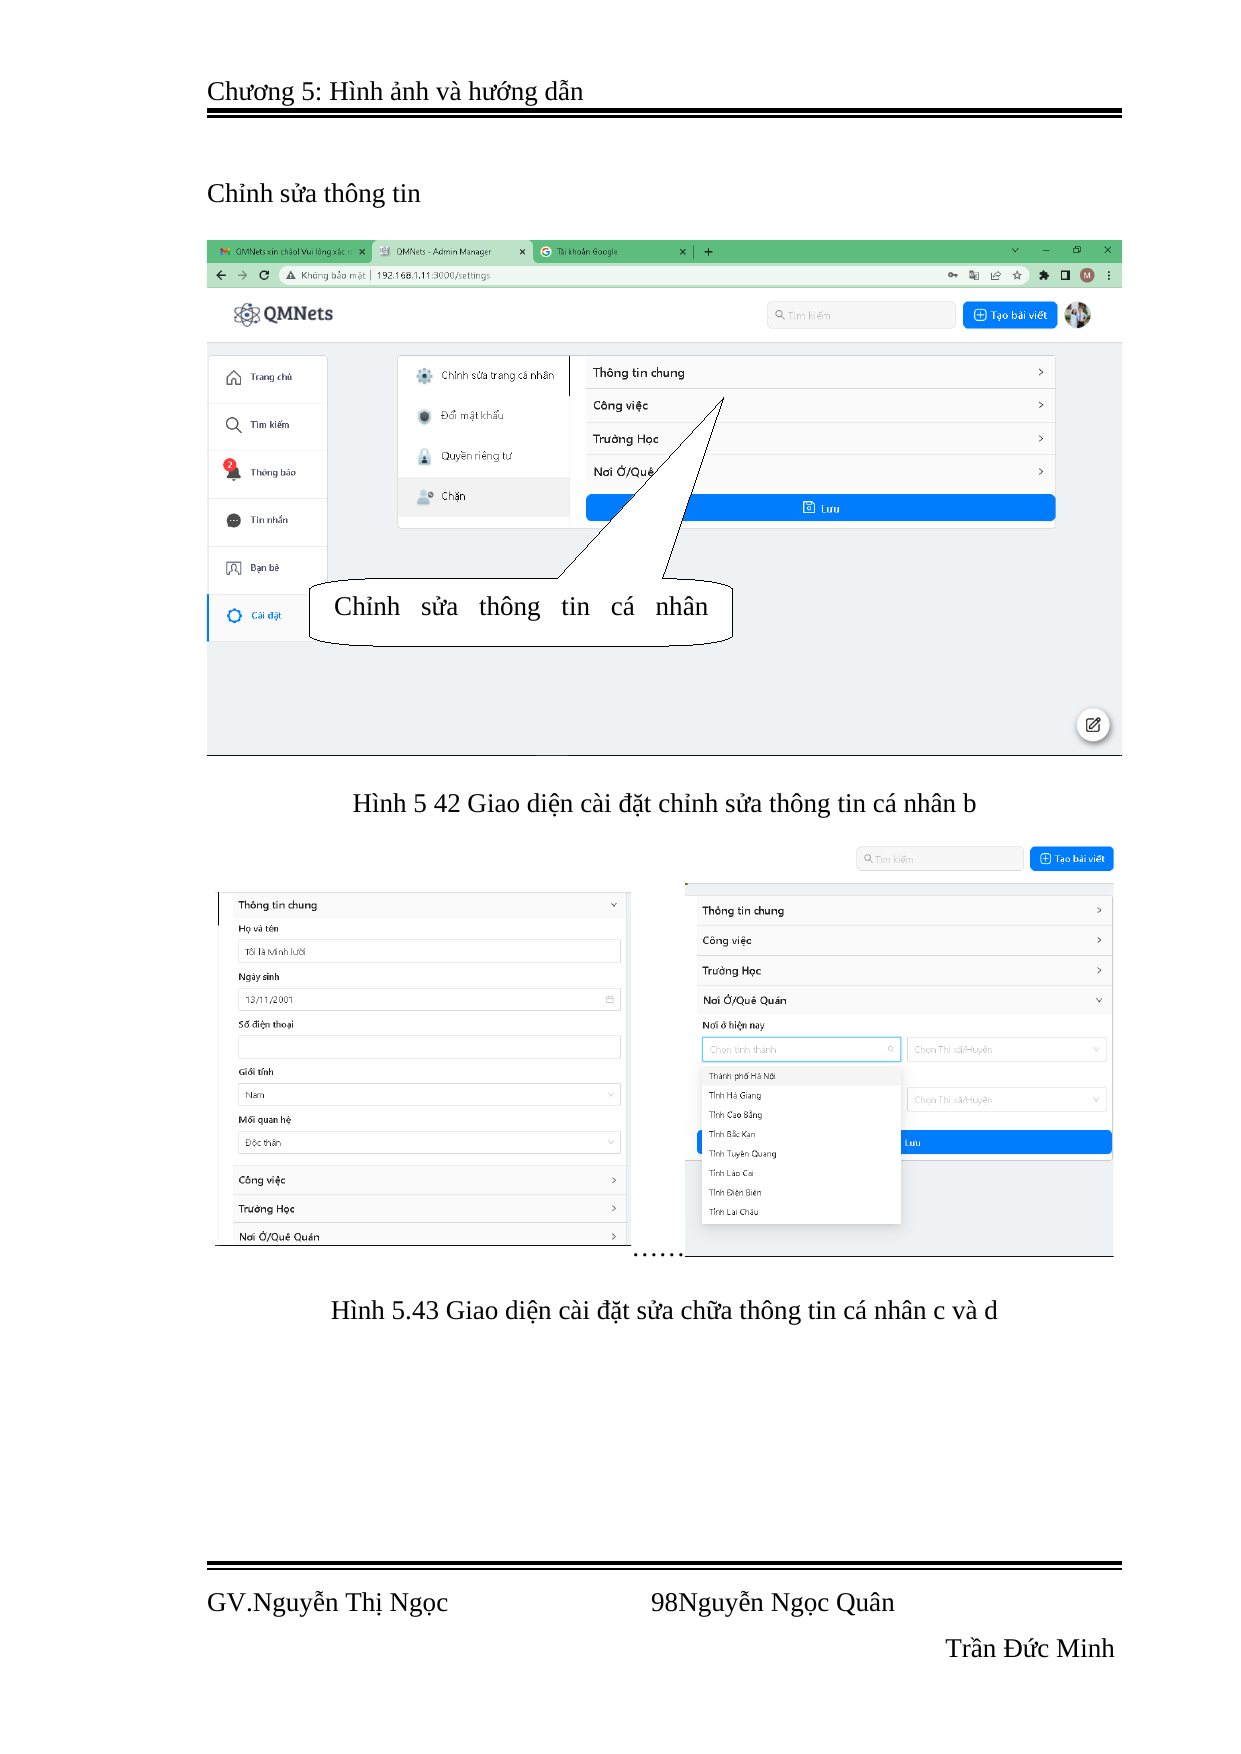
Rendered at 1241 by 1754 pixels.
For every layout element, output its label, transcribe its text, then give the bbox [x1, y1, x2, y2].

picture [206, 240, 1123, 756]
picture [215, 884, 632, 1246]
picture [685, 839, 1114, 1257]
text Chỉnh sửa thông tin [207, 177, 1122, 208]
